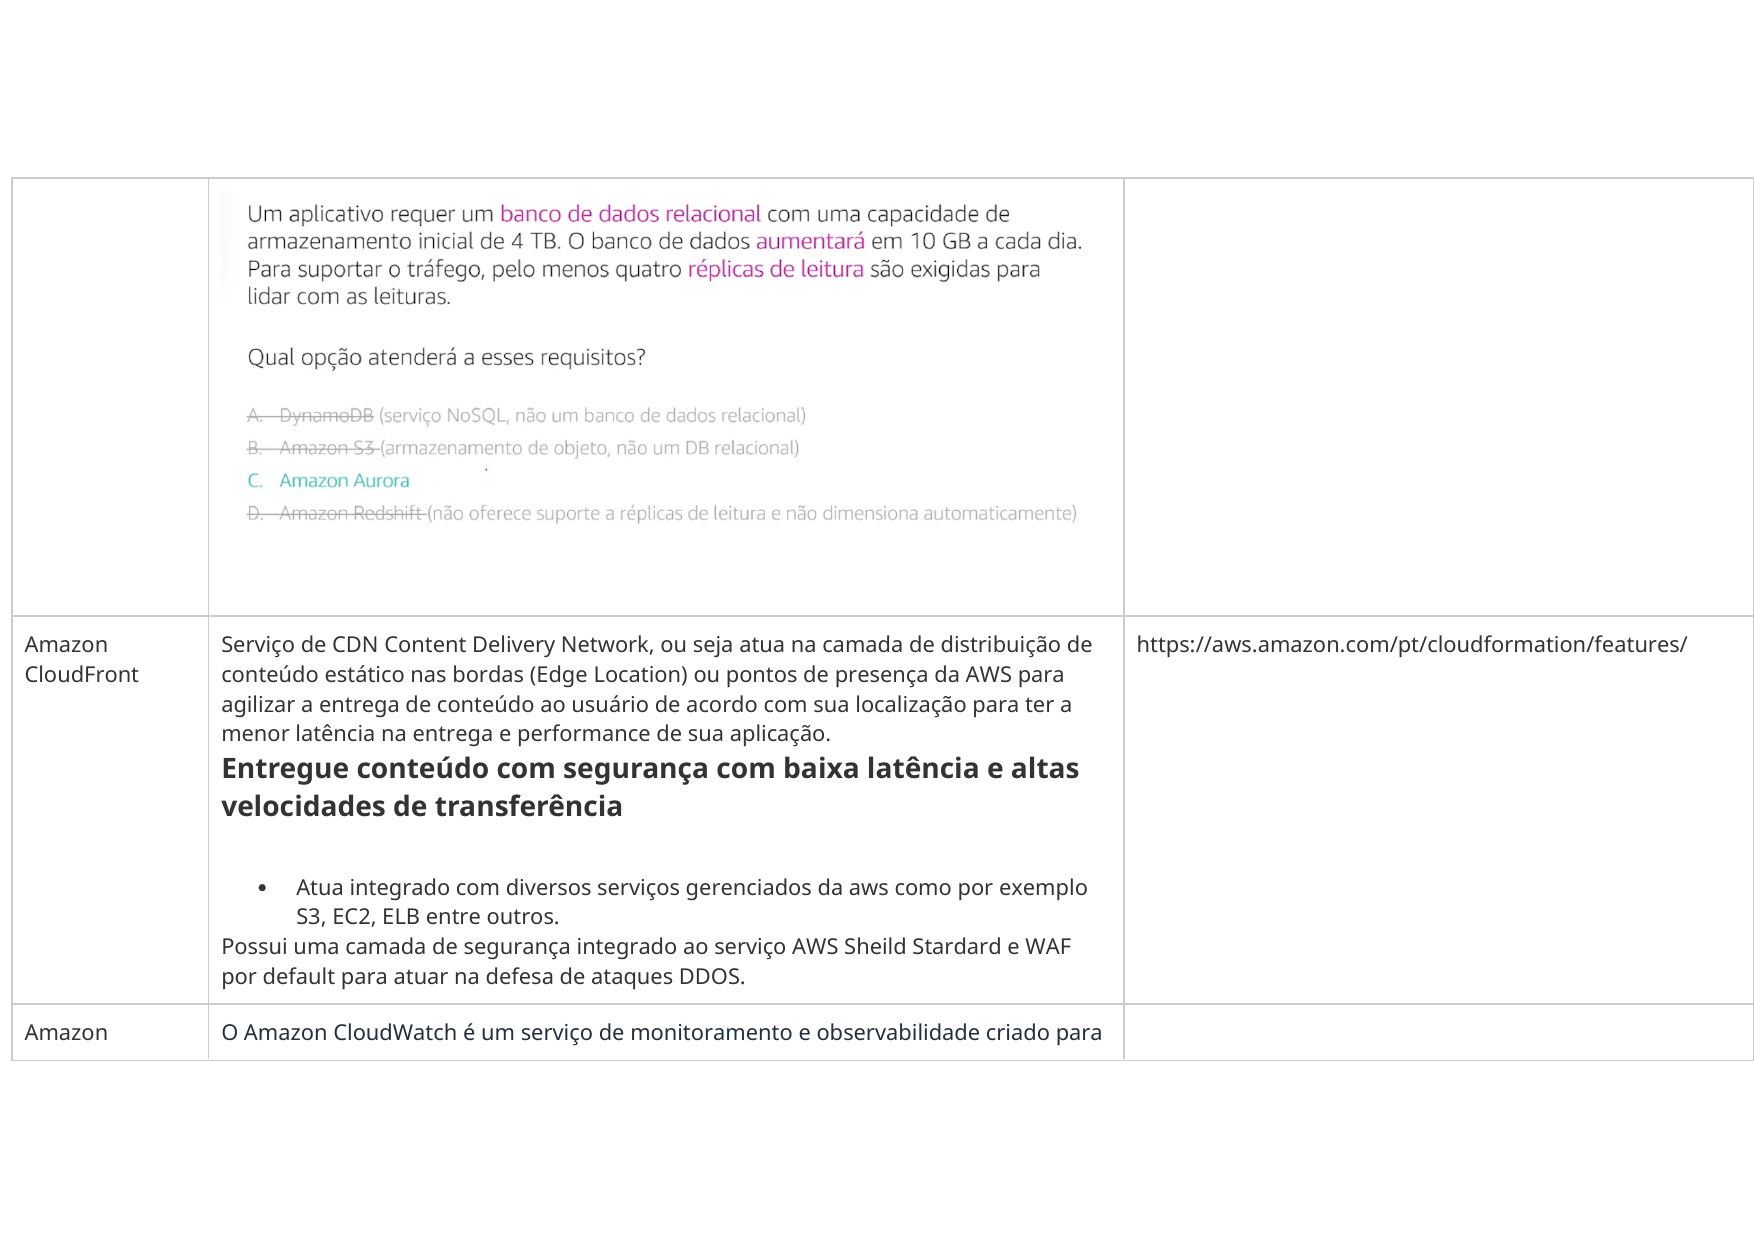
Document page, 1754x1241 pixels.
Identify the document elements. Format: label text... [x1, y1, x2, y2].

table_cell Amazon CloudWhatch [13, 1005, 208, 1059]
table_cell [209, 1005, 1123, 1059]
table_cell https://aws.amazon.com/pt/cloudformation/features/ [1125, 617, 1753, 1003]
table_cell Amazon CloudFront [13, 617, 208, 1003]
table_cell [209, 179, 1123, 615]
table_cell [1125, 1005, 1753, 1059]
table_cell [1125, 179, 1753, 615]
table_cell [13, 179, 208, 615]
picture [221, 191, 1107, 543]
table_cell Serviço de CDN Content Delivery Network, ou seja atua na camada de distribuição de conteúdo estático nas bordas (Edge Location) ou pontos de presença da AWS para agilizar a entrega de conteúdo ao usuário de acordo com sua localização para ter a menor latência na entrega e performance de sua aplicação. Entregue conteúdo com segurança com baixa latência e altas velocidades de transferência Atua integrado com diversos serviços gerenciados da aws como por exemplo S3, EC2, ELB entre outros. Possui uma camada de segurança integrado ao serviço AWS Sheild Stardard e WAF por default para atuar na defesa de ataques DDOS. [209, 617, 1123, 1003]
